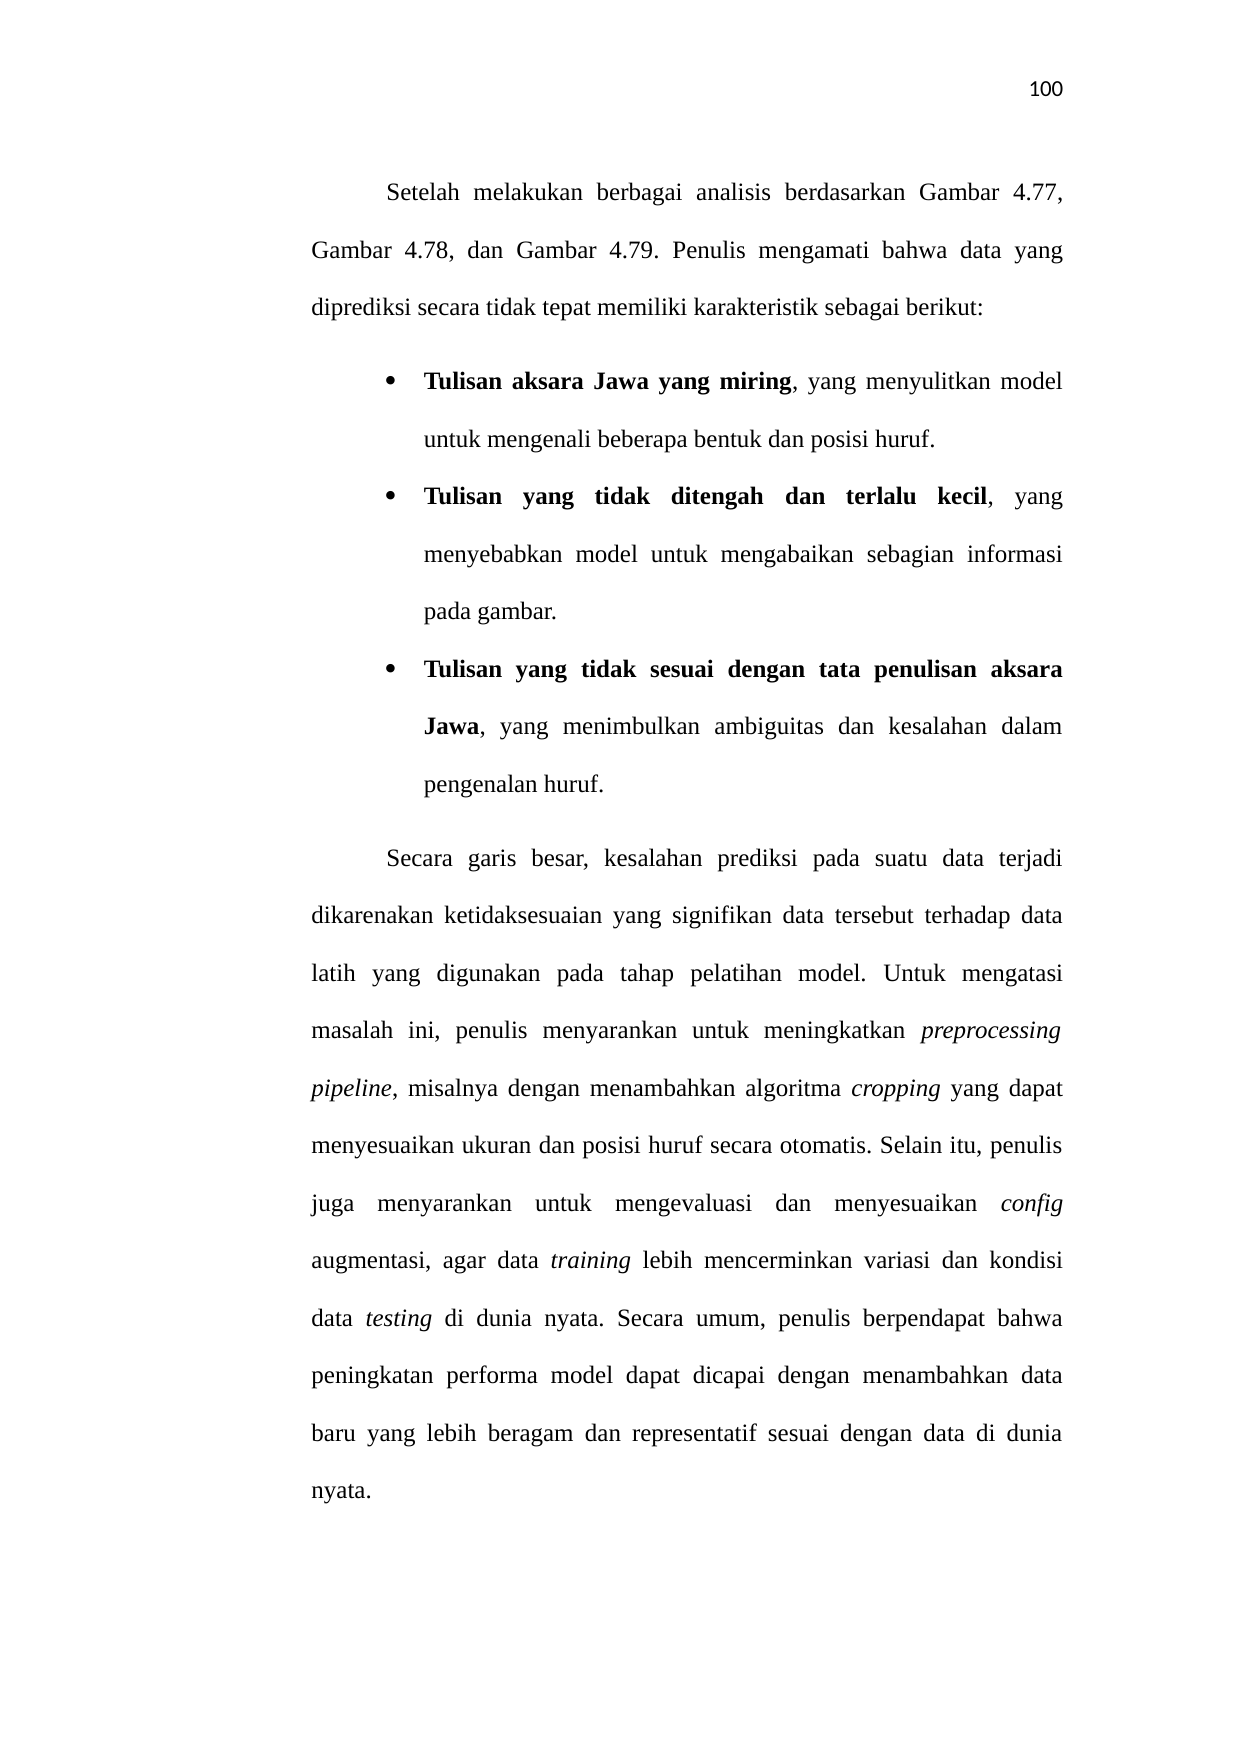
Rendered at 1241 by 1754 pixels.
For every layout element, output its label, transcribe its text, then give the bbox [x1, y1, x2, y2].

list Tulisan aksara Jawa yang miring, yang menyulitkan model untuk mengenali beberapa bentuk dan posisi huruf. [386, 366, 1063, 453]
list Tulisan yang tidak ditengah dan terlalu kecil, yang menyebabkan model untuk mengabaikan sebagian informasi pada gambar. [386, 481, 1063, 625]
text Secara garis besar, kesalahan prediksi pada suatu data terjadi dikarenakan ketidaksesuaian yang signifikan data tersebut terhadap data latih yang digunakan pada tahap pelatihan model. Untuk mengatasi masalah ini, penulis menyarankan untuk meningkatkan preprocessing pipeline, misalnya dengan menambahkan algoritma cropping yang dapat menyesuaikan ukuran dan posisi huruf secara otomatis. Selain itu, penulis juga menyarankan untuk mengevaluasi dan menyesuaikan config augmentasi, agar data training lebih mencerminkan variasi dan kondisi data testing di dunia nyata. Secara umum, penulis berpendapat bahwa peningkatan performa model dapat dicapai dengan menambahkan data baru yang lebih beragam dan representatif sesuai dengan data di dunia nyata. [311, 843, 1063, 1504]
list Tulisan yang tidak sesuai dengan tata penulisan aksara Jawa, yang menimbulkan ambiguitas dan kesalahan dalam pengenalan huruf. [386, 654, 1063, 798]
